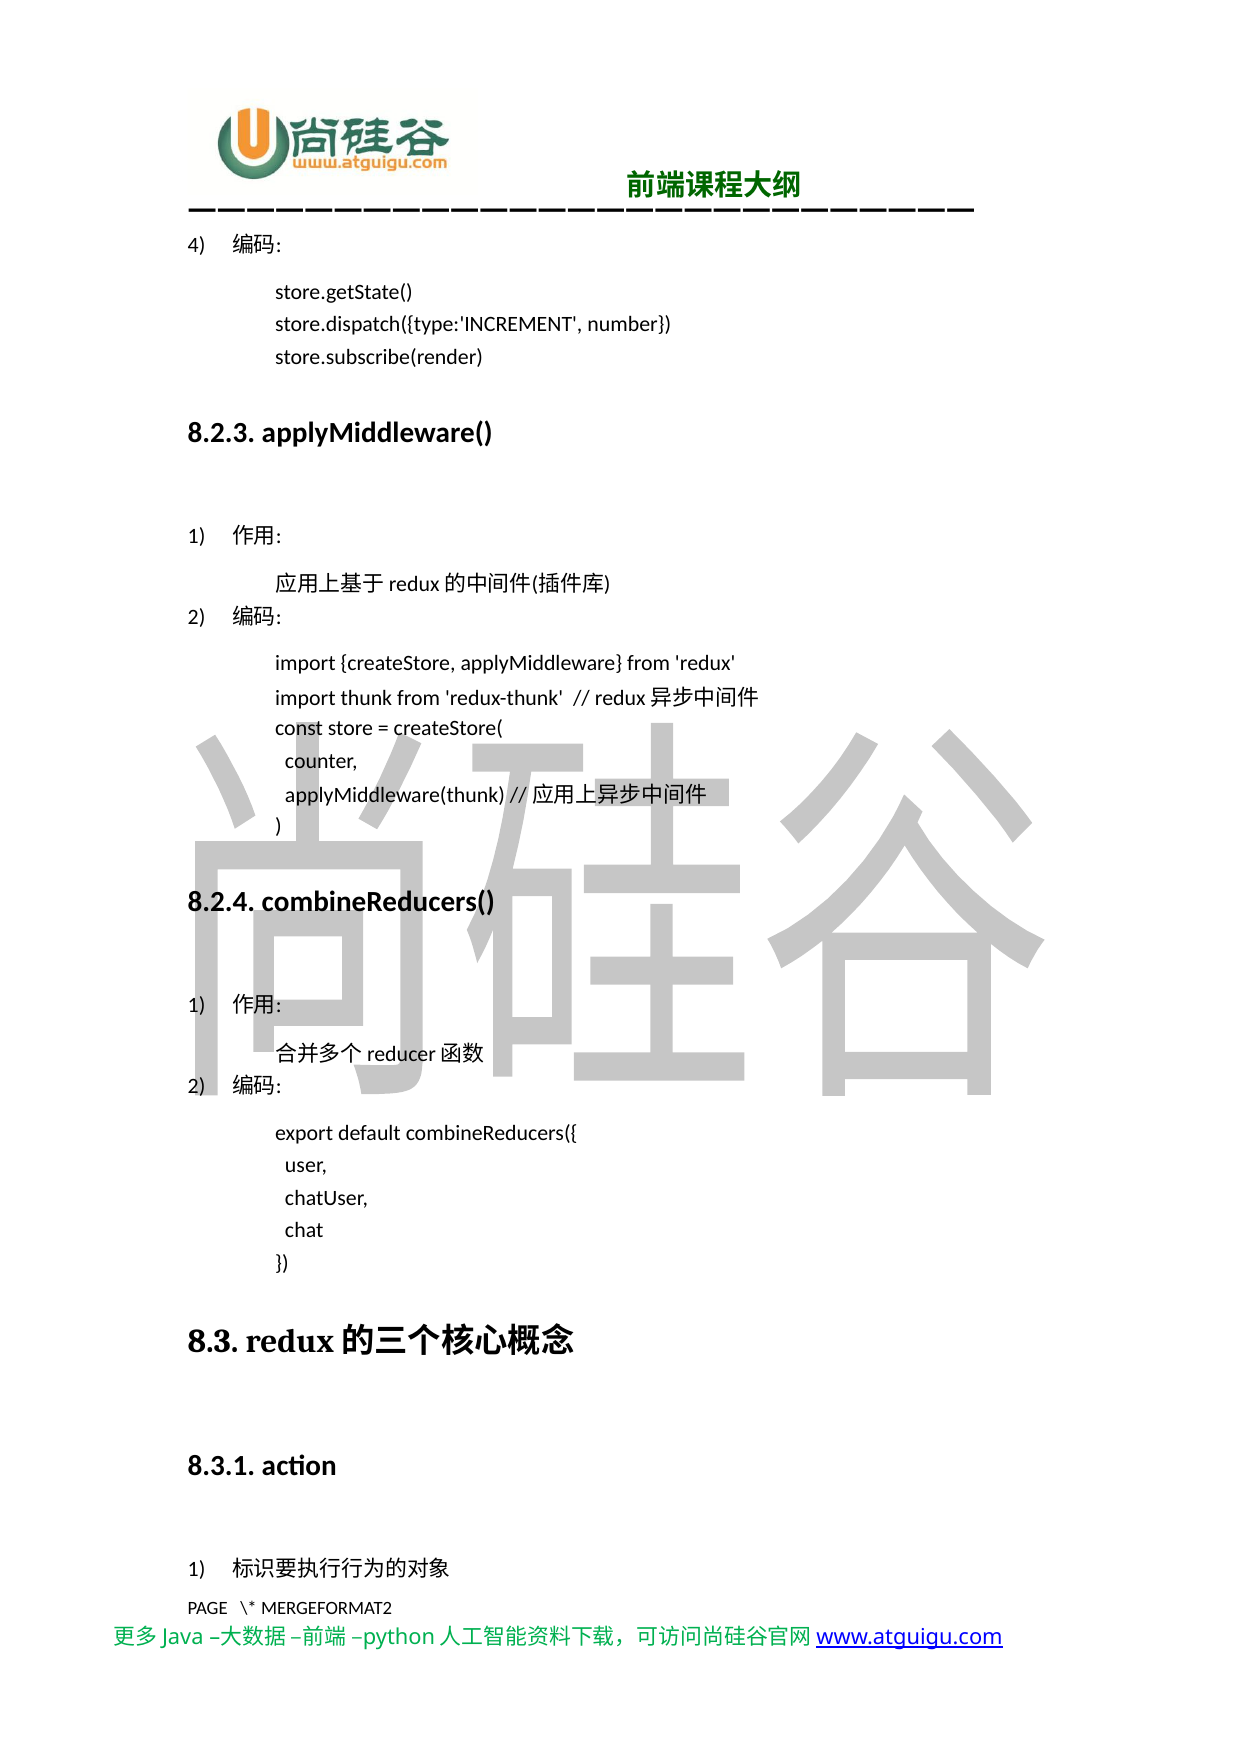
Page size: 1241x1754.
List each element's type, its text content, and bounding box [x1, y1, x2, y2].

text store.dispatch({type:'INCREMENT', number}) [187, 307, 1053, 340]
subtitle 8.3. redux的三个核心概念 [187, 1306, 1053, 1371]
text import {createStore, applyMiddleware} from 'redux' [231, 647, 1053, 679]
list 编码: [187, 227, 1053, 259]
text export default combineReducers({ [231, 1116, 1053, 1148]
text 合并多个reducer函数 [231, 1035, 1053, 1068]
text ) [231, 809, 1053, 842]
text chatUser, [231, 1181, 1053, 1213]
subtitle 8.3.1. action [187, 1433, 1053, 1498]
text applyMiddleware(thunk) // 应用上异步中间件 [231, 777, 1053, 809]
list 作用: [187, 987, 1053, 1019]
text 应用上基于redux的中间件(插件库) [231, 566, 1053, 598]
list 标识要执行行为的对象 [187, 1551, 1053, 1583]
text store.subscribe(render) [187, 340, 1053, 372]
text const store = createStore( [231, 712, 1053, 744]
subtitle 8.2.4. combineReducers() [187, 869, 1053, 934]
picture [187, 88, 479, 195]
text counter, [231, 744, 1053, 777]
text chat [231, 1213, 1053, 1246]
list 作用: [187, 517, 1053, 550]
list 编码: [187, 1068, 1053, 1100]
text user, [231, 1148, 1053, 1181]
subtitle 8.2.3. applyMiddleware() [187, 399, 1053, 464]
text }) [231, 1246, 1053, 1278]
text import thunk from 'redux-thunk' // redux异步中间件 [231, 679, 1053, 712]
text store.getState() [187, 275, 1053, 307]
list 编码: [187, 598, 1053, 631]
